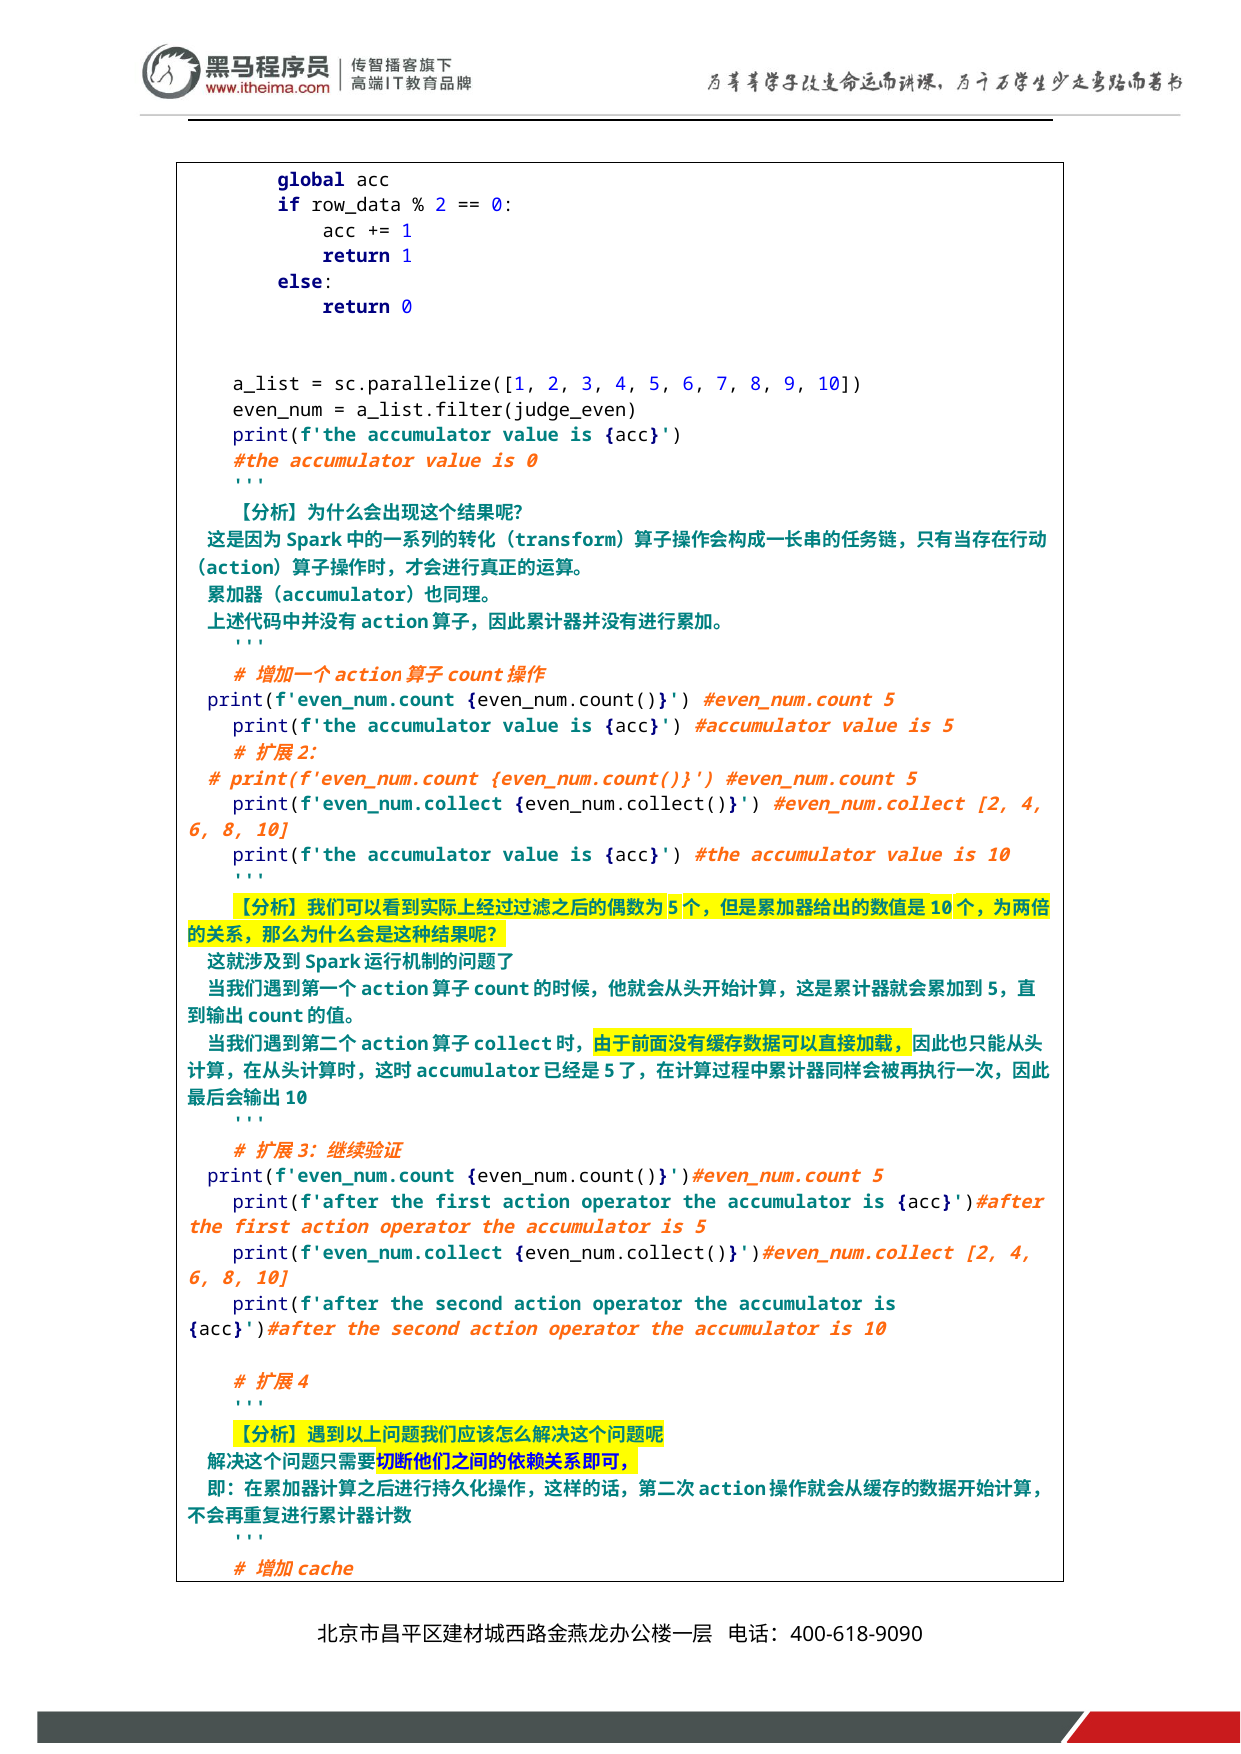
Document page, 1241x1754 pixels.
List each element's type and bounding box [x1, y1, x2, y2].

picture [37, 0, 1241, 123]
picture [37, 1652, 1241, 1743]
table_header [177, 163, 1063, 1581]
